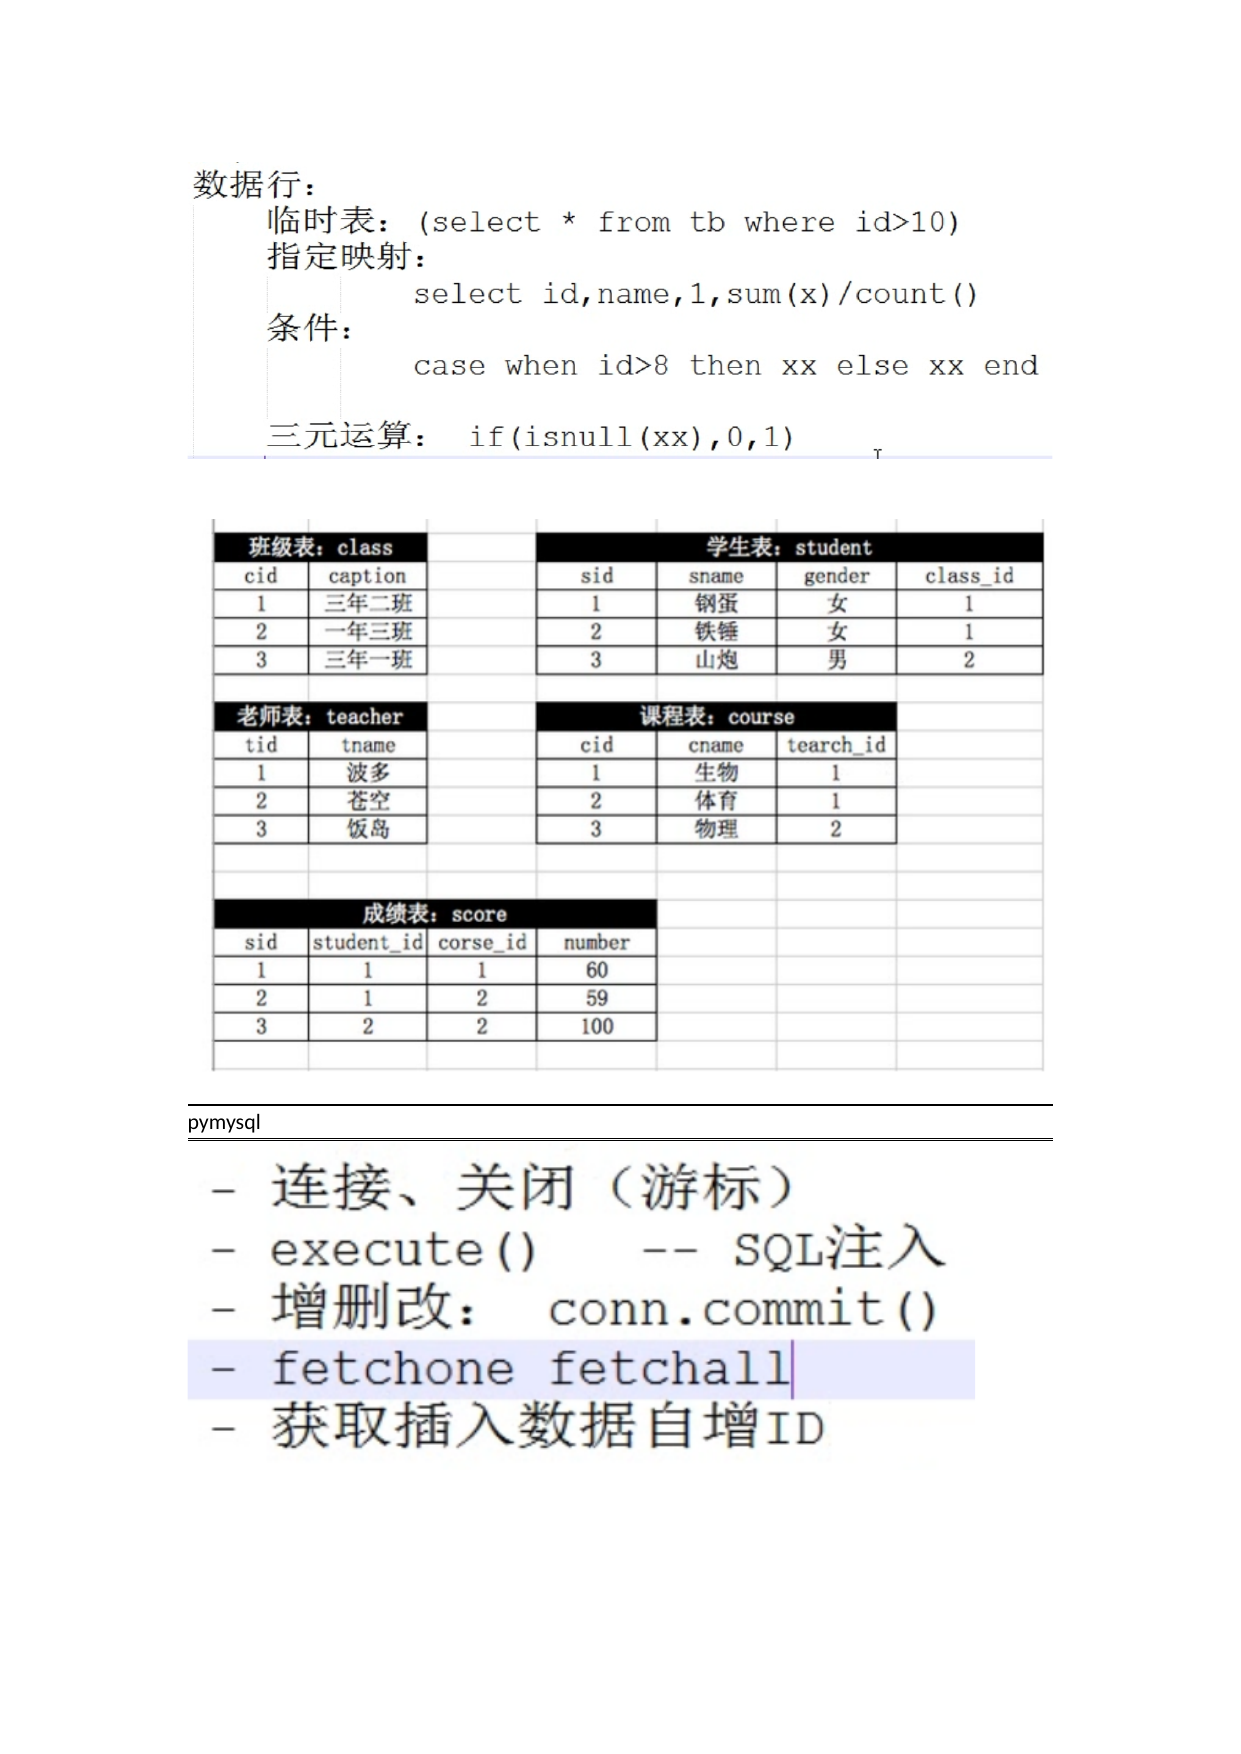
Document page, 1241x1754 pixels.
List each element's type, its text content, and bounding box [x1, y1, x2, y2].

text pymysql [187, 1106, 1053, 1141]
picture [187, 1141, 976, 1470]
picture [187, 519, 1052, 1082]
picture [187, 162, 1053, 459]
